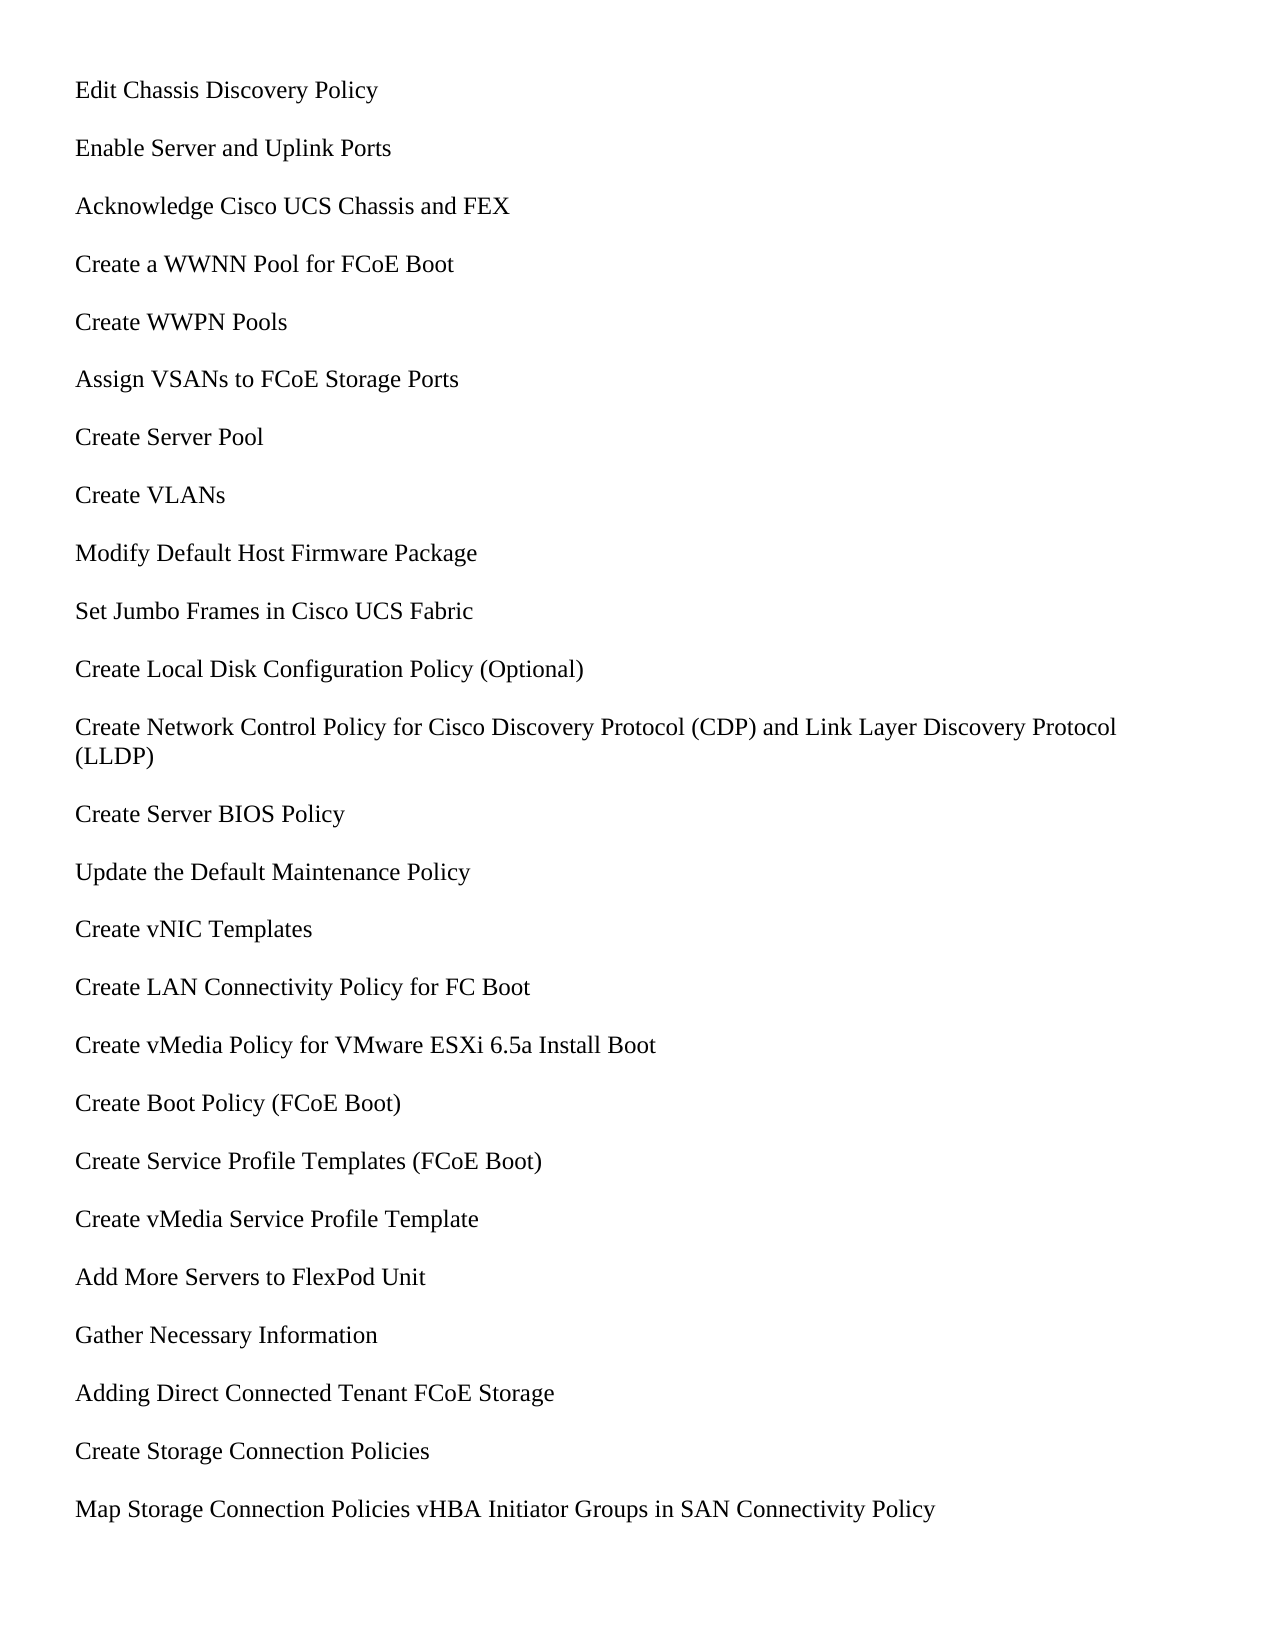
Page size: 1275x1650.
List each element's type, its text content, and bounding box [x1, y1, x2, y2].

text Enable Server and Uplink Ports [75, 133, 1200, 162]
text Create vMedia Policy for VMware ESXi 6.5a Install Boot [75, 1030, 1200, 1059]
text Edit Chassis Discovery Policy [75, 75, 1200, 104]
text Acknowledge Cisco UCS Chassis and FEX [75, 191, 1200, 219]
text Assign VSANs to FCoE Storage Ports [75, 364, 1200, 393]
text Update the Default Maintenance Policy [75, 857, 1200, 885]
text Create VLANs [75, 480, 1200, 509]
text Create Local Disk Configuration Policy (Optional) [75, 654, 1200, 683]
text Gather Necessary Information [75, 1320, 1200, 1349]
text Map Storage Connection Policies vHBA Initiator Groups in SAN Connectivity Policy [75, 1494, 1200, 1522]
text Create Storage Connection Policies [75, 1436, 1200, 1464]
text Create vNIC Templates [75, 914, 1200, 943]
text Create Server BIOS Policy [75, 799, 1200, 827]
text Adding Direct Connected Tenant FCoE Storage [75, 1378, 1200, 1407]
text Create Server Pool [75, 422, 1200, 451]
text Add More Servers to FlexPod Unit [75, 1262, 1200, 1291]
text Create a WWNN Pool for FCoE Boot [75, 249, 1200, 277]
text Create vMedia Service Profile Template [75, 1204, 1200, 1233]
text Modify Default Host Firmware Package [75, 538, 1200, 567]
text Create Service Profile Templates (FCoE Boot) [75, 1146, 1200, 1175]
text Set Jumbo Frames in Cisco UCS Fabric [75, 596, 1200, 625]
text Create WWPN Pools [75, 307, 1200, 335]
text Create LAN Connectivity Policy for FC Boot [75, 972, 1200, 1001]
text Create Boot Policy (FCoE Boot) [75, 1088, 1200, 1117]
text Create Network Control Policy for Cisco Discovery Protocol (CDP) and Link Layer Discovery Protocol (LLDP) [75, 712, 1200, 769]
